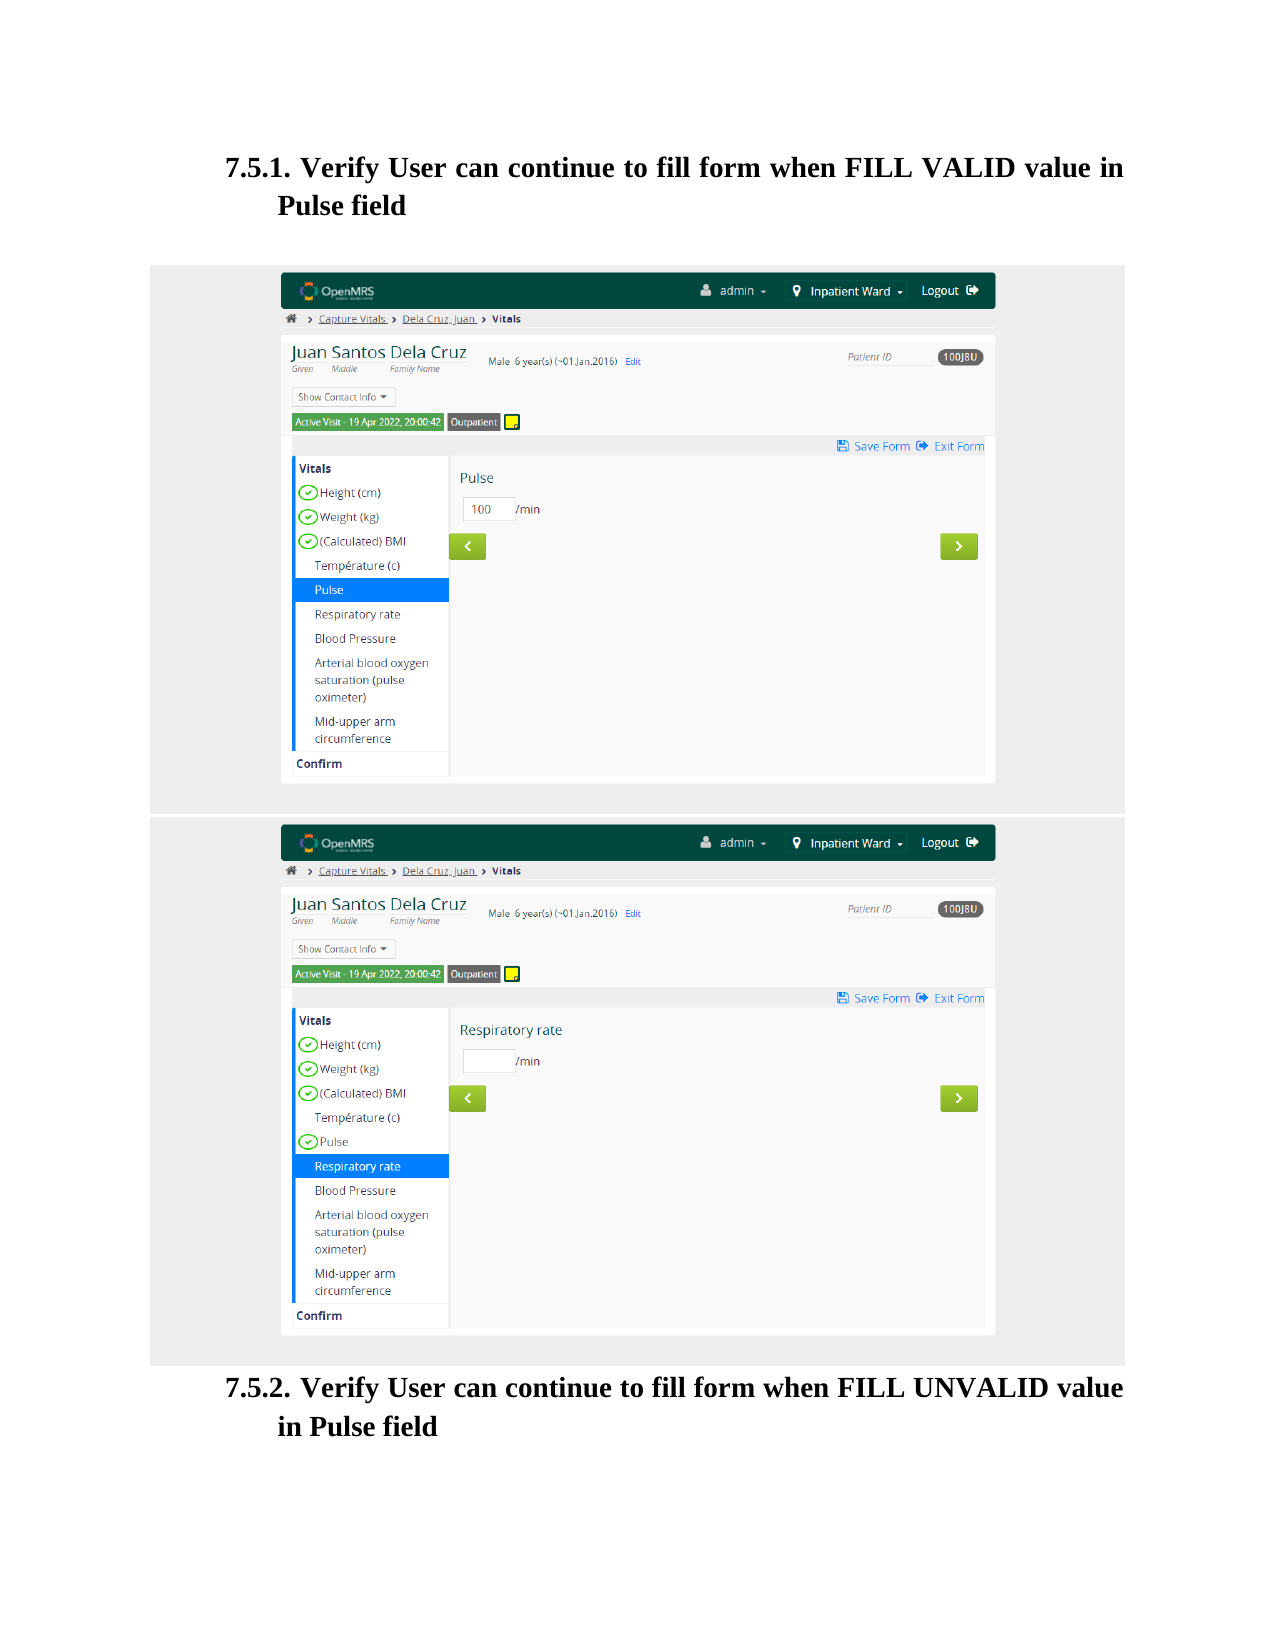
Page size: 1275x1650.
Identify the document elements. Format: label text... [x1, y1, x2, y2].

picture [150, 265, 1125, 814]
picture [150, 817, 1125, 1366]
list Verify User can continue to fill form when FILL VALID value in Pulse field [225, 150, 1125, 222]
list Verify User can continue to fill form when FILL UNVALID value in Pulse field [225, 1370, 1125, 1442]
